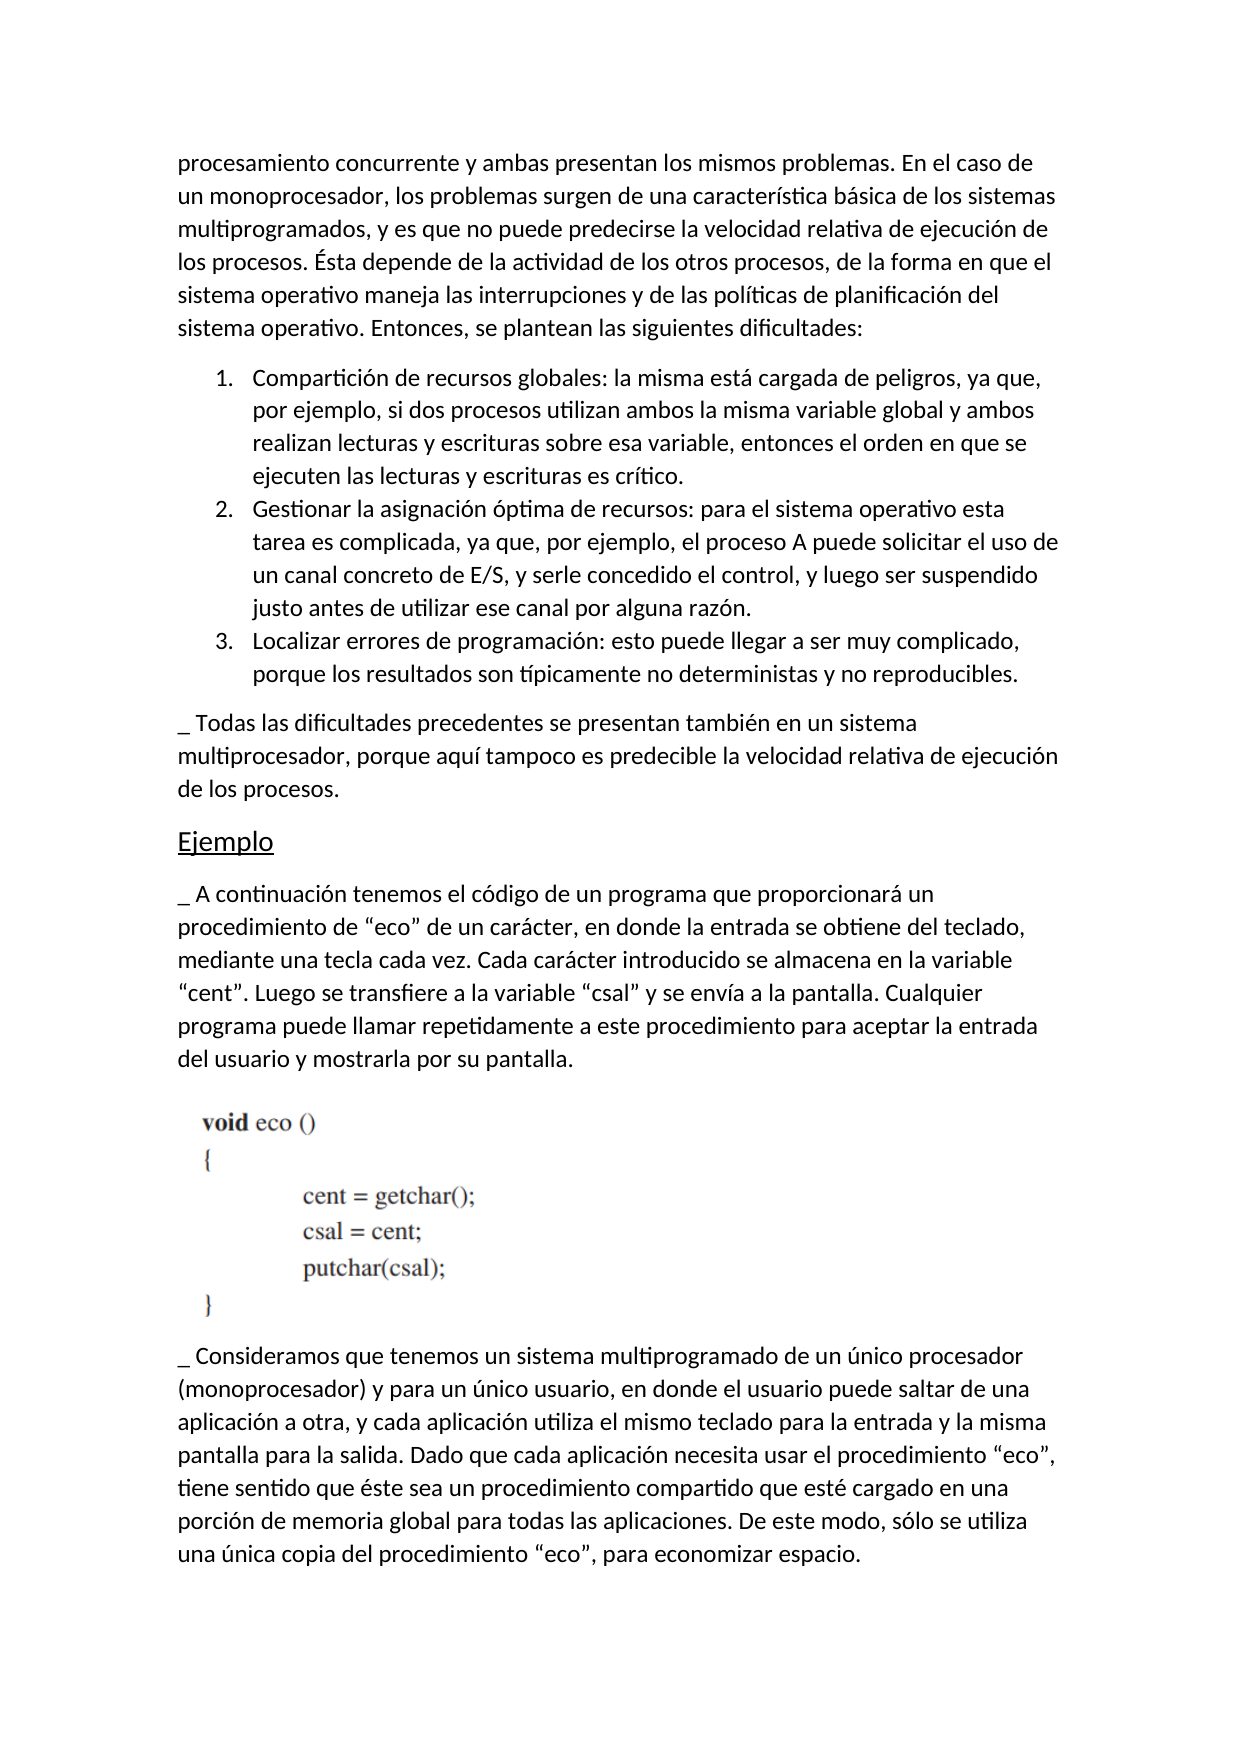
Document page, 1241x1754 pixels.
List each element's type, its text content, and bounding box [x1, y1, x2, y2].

text _ Todas las dificultades precedentes se presentan también en un sistema multiprocesador, porque aquí tampoco es predecible la velocidad relativa de ejecución de los procesos. [177, 708, 1063, 804]
text Ejemplo [177, 823, 1063, 859]
text _ A continuación tenemos el código de un programa que proporcionará un procedimiento de “eco” de un carácter, en donde la entrada se obtiene del teclado, mediante una tecla cada vez. Cada carácter introducido se almacena en la variable “cent”. Luego se transfiere a la variable “csal” y se envía a la pantalla. Cualquier programa puede llamar repetidamente a este procedimiento para aceptar la entrada del usuario y mostrarla por su pantalla. [177, 878, 1063, 1073]
list Compartición de recursos globales: la misma está cargada de peligros, ya que, por ejemplo, si dos procesos utilizan ambos la misma variable global y ambos realizan lecturas y escrituras sobre esa variable, entonces el orden en que se ejecuten las lecturas y escrituras es crítico. [215, 362, 1063, 491]
text _ Consideramos que tenemos un sistema multiprogramado de un único procesador (monoprocesador) y para un único usuario, en donde el usuario puede saltar de una aplicación a otra, y cada aplicación utiliza el mismo teclado para la entrada y la misma pantalla para la salida. Dado que cada aplicación necesita usar el procedimiento “eco”, tiene sentido que éste sea un procedimiento compartido que esté cargado en una porción de memoria global para todas las aplicaciones. De este modo, sólo se utiliza una única copia del procedimiento “eco”, para economizar espacio. [177, 1340, 1063, 1568]
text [177, 148, 1063, 343]
picture [177, 1094, 497, 1333]
list Gestionar la asignación óptima de recursos: para el sistema operativo esta tarea es complicada, ya que, por ejemplo, el proceso A puede solicitar el uso de un canal concreto de E/S, y serle concedido el control, y luego ser suspendido justo antes de utilizar ese canal por alguna razón. [215, 493, 1063, 623]
list Localizar errores de programación: esto puede llegar a ser muy complicado, porque los resultados son típicamente no deterministas y no reproducibles. [215, 625, 1063, 688]
